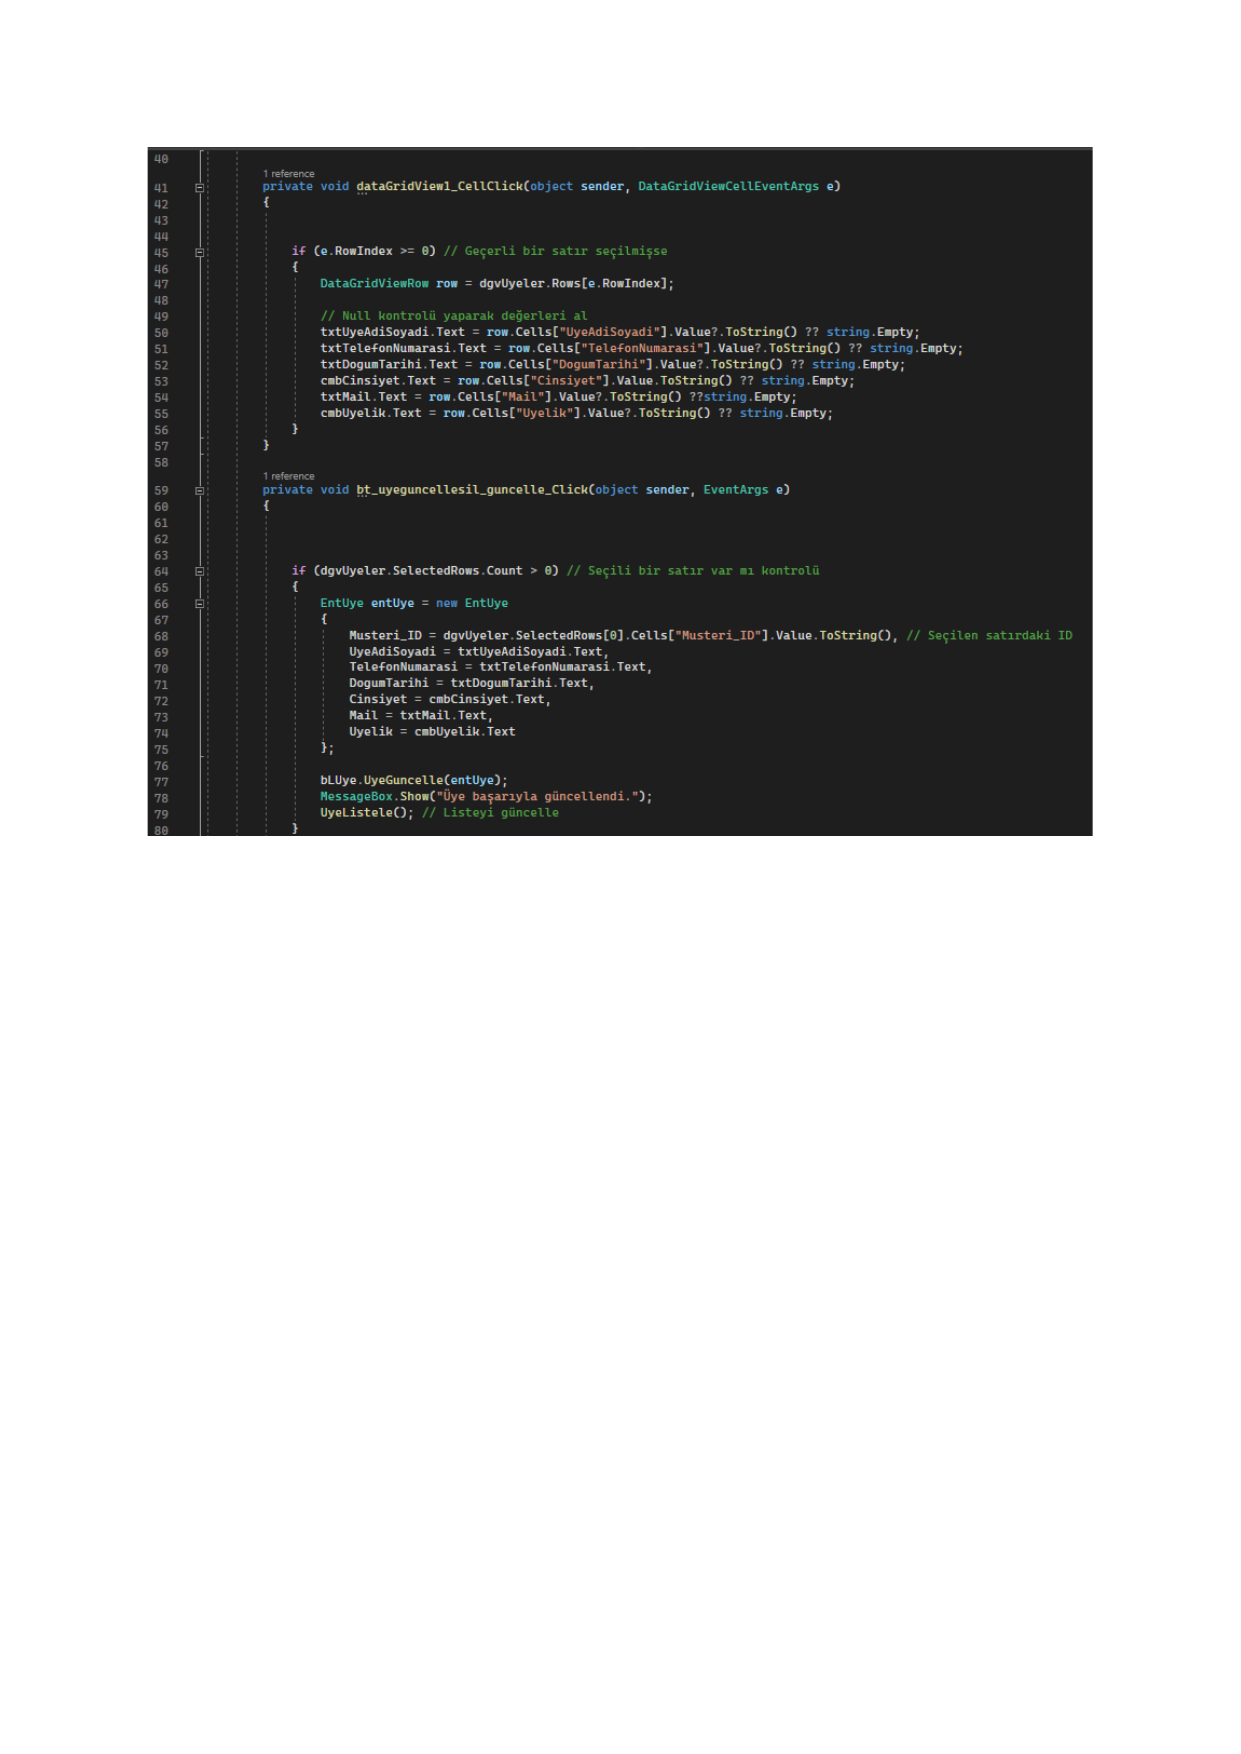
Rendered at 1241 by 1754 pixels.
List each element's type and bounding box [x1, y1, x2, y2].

picture [147, 147, 1093, 836]
